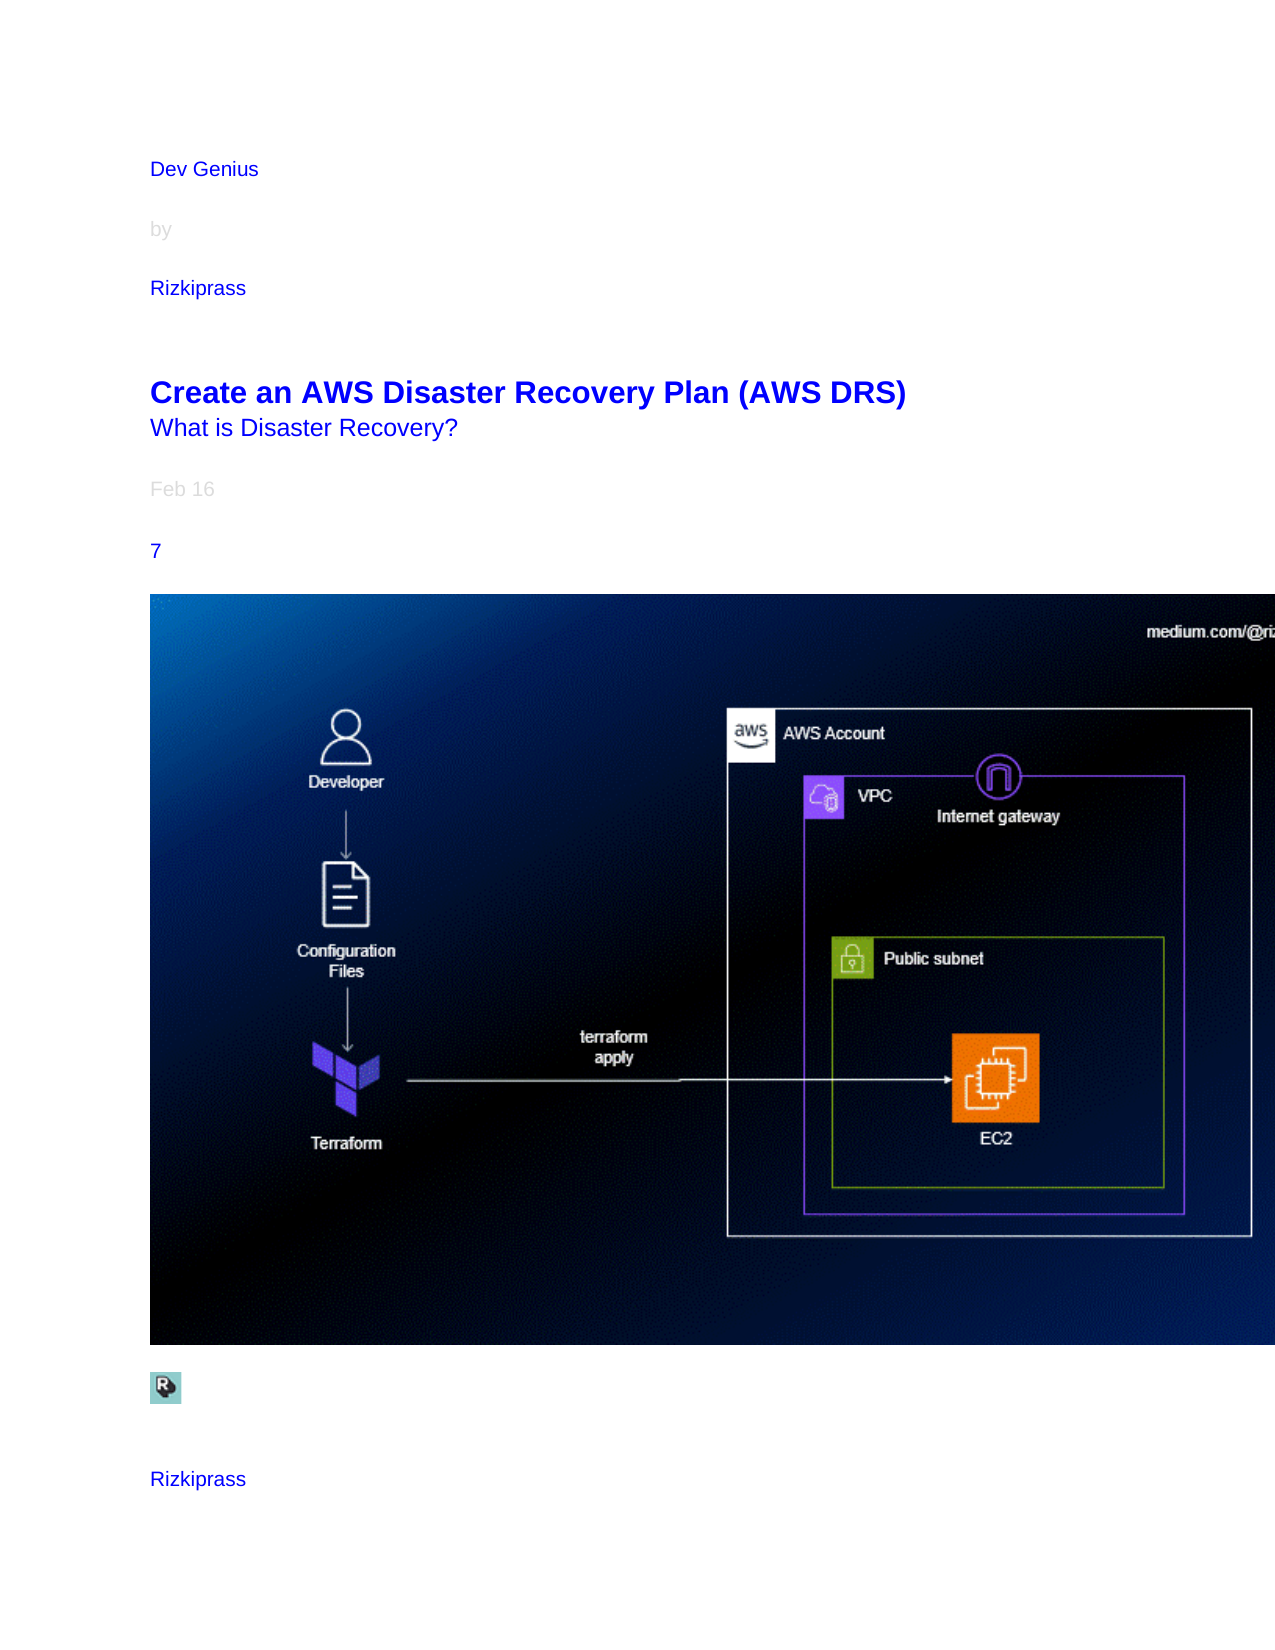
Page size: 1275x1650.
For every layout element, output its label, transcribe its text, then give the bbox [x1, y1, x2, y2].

text Create an AWS Disaster Recovery Plan (AWS DRS) [150, 372, 1125, 410]
picture [150, 594, 1275, 1345]
text by [150, 209, 1125, 241]
picture [150, 1372, 182, 1404]
text Dev Genius [150, 150, 1125, 181]
text Feb 16 [150, 469, 1125, 501]
text Rizkiprass [150, 1460, 1125, 1491]
text What is Disaster Recovery? [150, 410, 1125, 441]
text Rizkiprass [150, 268, 1125, 300]
text 7 [150, 532, 1125, 563]
